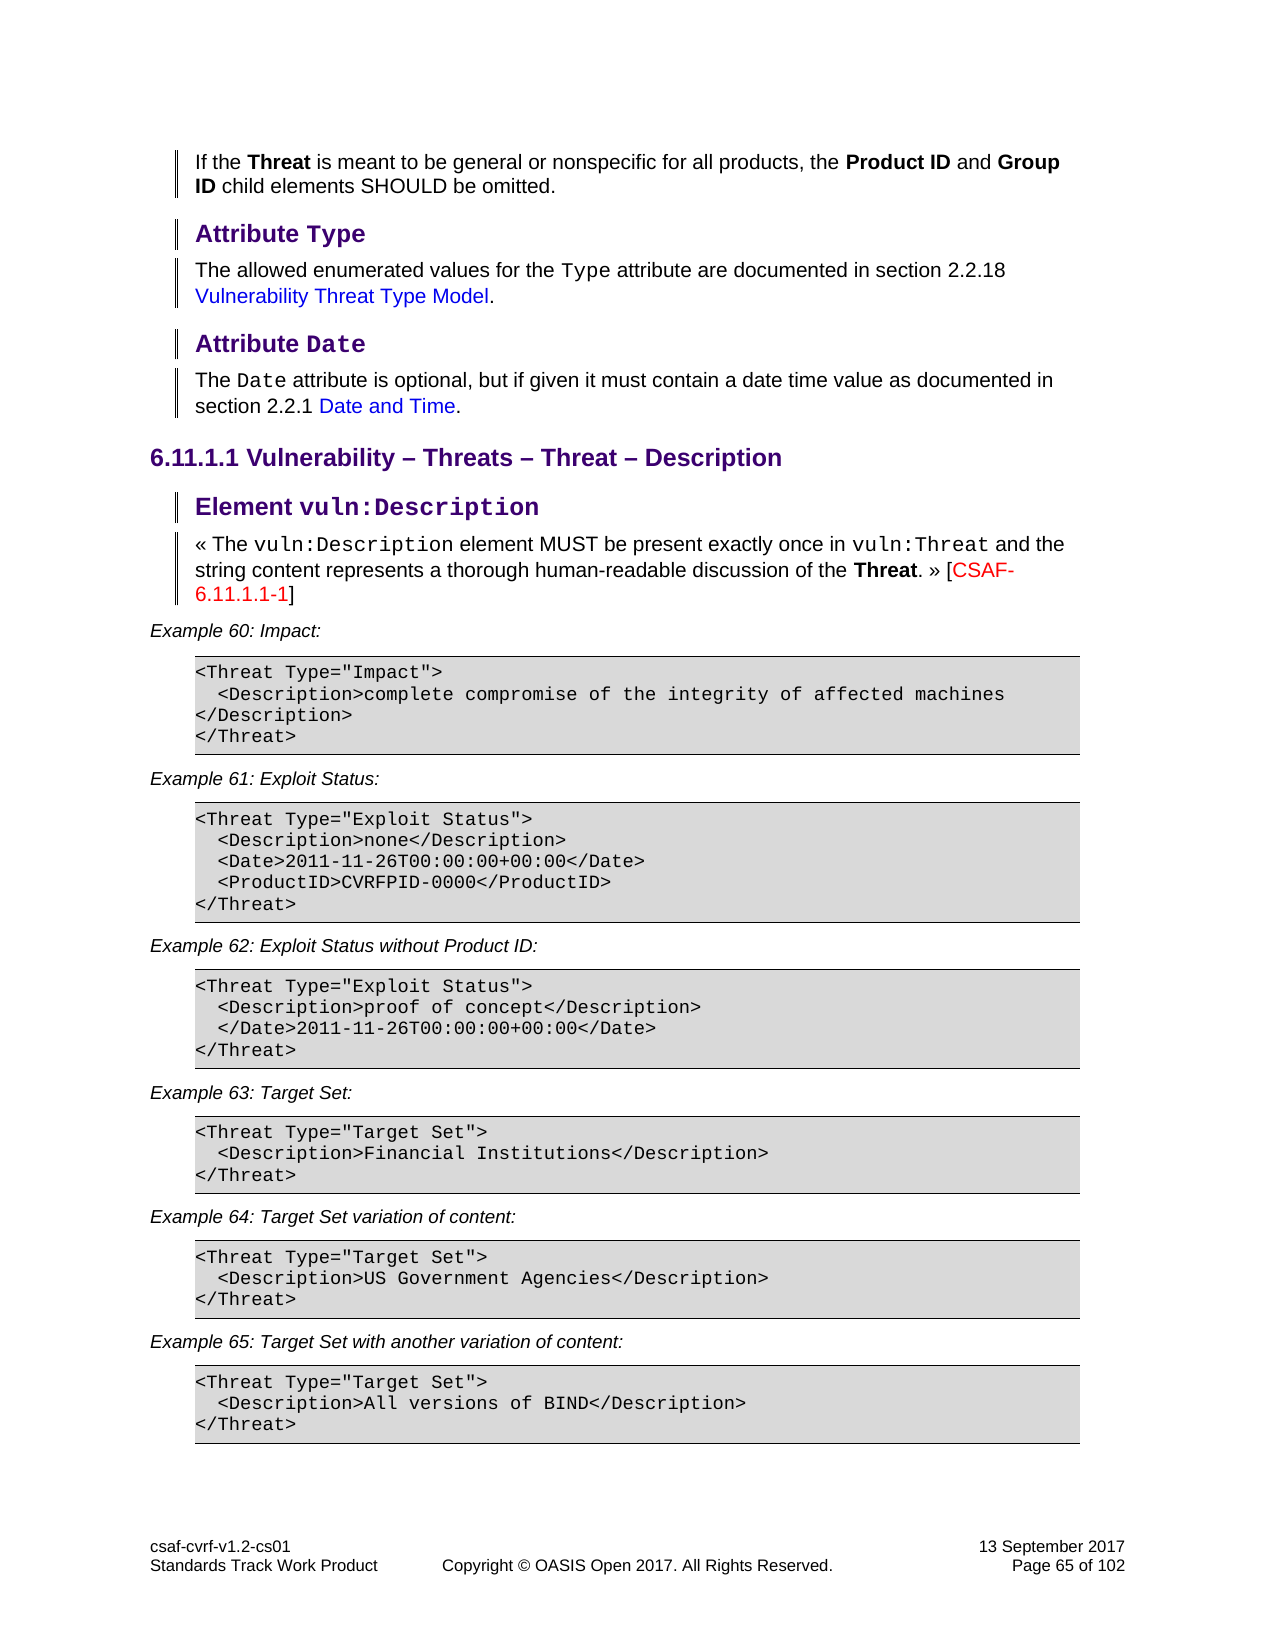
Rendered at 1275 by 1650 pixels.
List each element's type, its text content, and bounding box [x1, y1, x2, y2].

text <Threat Type="Impact"> <Description>complete compromise of the integrity of affected machines </Description> </Threat> [195, 657, 1080, 754]
text <Threat Type="Target Set"> <Description>US Government Agencies</Description> </Threat> [195, 1241, 1080, 1318]
text The Date attribute is optional, but if given it must contain a date time value as documented in section 2.2.1 Date and Time. [178, 368, 1080, 418]
text <Threat Type="Target Set"> <Description>Financial Institutions</Description> </Threat> [195, 1117, 1080, 1193]
text <Threat Type="Target Set"> <Description>All versions of BIND</Description> </Threat> [195, 1366, 1080, 1443]
text « The vuln:Description element MUST be present exactly once in vuln:Threat and the string content represents a thorough human-readable discussion of the Threat. » [CSAF-6.11.1.1-1] [178, 532, 1080, 605]
text If the Threat is meant to be general or nonspecific for all products, the Product ID and Group ID child elements SHOULD be omitted. [178, 150, 1080, 198]
subtitle Attribute Type [178, 219, 1125, 250]
text <Threat Type="Exploit Status"> <Description>none</Description> <Date>2011-11-26T00:00:00+00:00</Date> <ProductID>CVRFPID-0000</ProductID> </Threat> [195, 803, 1080, 922]
text <Threat Type="Exploit Status"> <Description>proof of concept</Description> </Date>2011-11-26T00:00:00+00:00</Date> </Threat> [195, 970, 1080, 1068]
subtitle Attribute Date [178, 329, 1125, 359]
text The allowed enumerated values for the Type attribute are documented in section 2.2.18 Vulnerability Threat Type Model. [178, 258, 1080, 308]
subtitle Element vuln:Description [178, 492, 1125, 523]
subtitle Vulnerability – Threats – Threat – Description [150, 443, 1125, 471]
